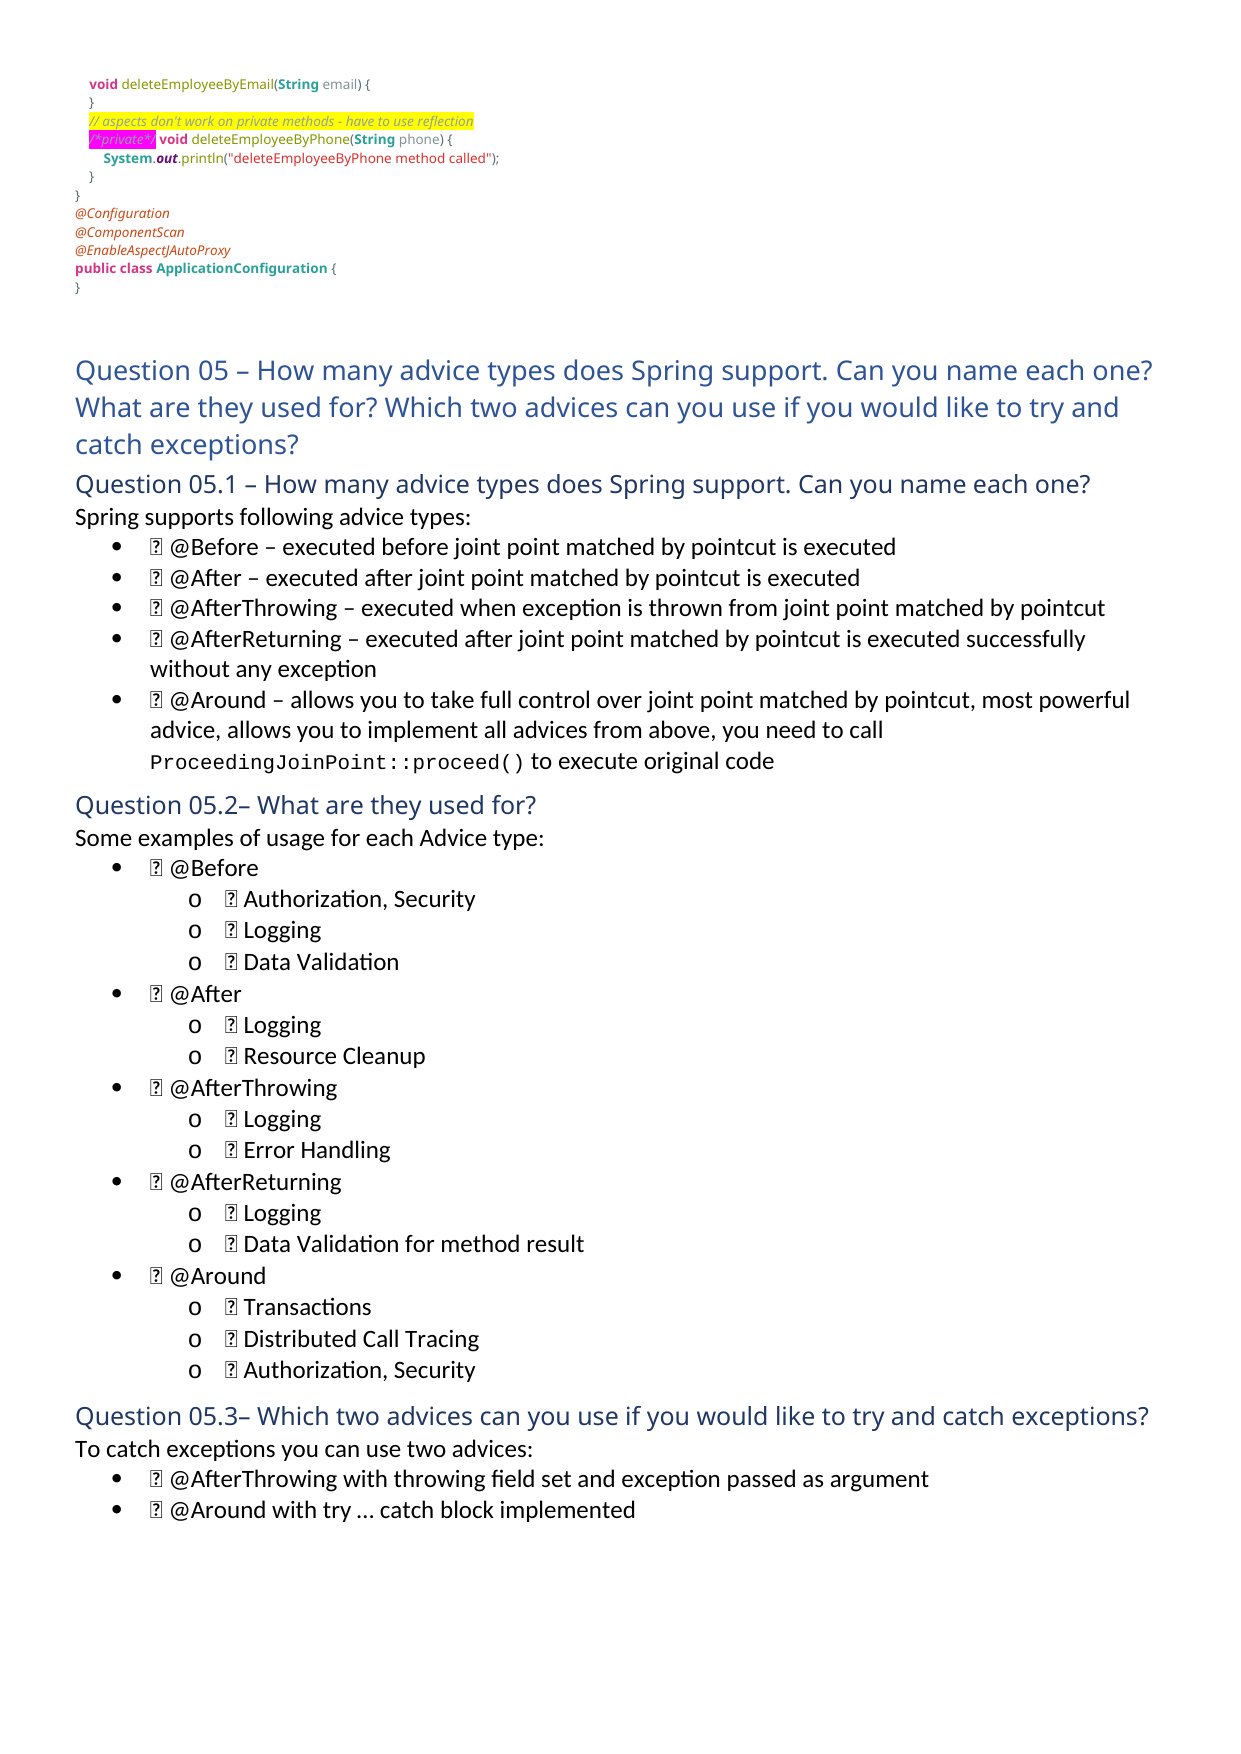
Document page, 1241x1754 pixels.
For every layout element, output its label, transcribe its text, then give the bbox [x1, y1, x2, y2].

list  Data Validation [187, 946, 1165, 978]
list  Logging [187, 1103, 1165, 1134]
list  @AfterReturning – executed after joint point matched by pointcut is executed successfully without any exception [112, 623, 1165, 684]
list  Resource Cleanup [187, 1041, 1165, 1072]
subtitle Question 05 – How many advice types does Spring support. Can you name each one? What are they used for? Which two advices can you use if you would like to try and catch exceptions? [75, 352, 1165, 462]
list  @Around – allows you to take full control over joint point matched by pointcut, most powerful advice, allows you to implement all advices from above, you need to call ProceedingJoinPoint::proceed() to execute original code [112, 684, 1165, 775]
list  @AfterReturning [112, 1166, 1165, 1197]
list  Error Handling [187, 1134, 1165, 1166]
list  @After – executed after joint point matched by pointcut is executed [112, 562, 1165, 592]
list  @AfterThrowing with throwing field set and exception passed as argument [112, 1463, 1165, 1494]
list  Data Validation for method result [187, 1229, 1165, 1260]
text To catch exceptions you can use two advices: [75, 1433, 1165, 1463]
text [75, 75, 1165, 204]
text @Configuration @ComponentScan @EnableAspectJAutoProxy public class ApplicationConfiguration { } [75, 204, 1165, 296]
subtitle Question 05.2– What are they used for? [75, 788, 1165, 822]
subtitle Question 05.1 – How many advice types does Spring support. Can you name each one? [75, 467, 1165, 501]
list  Logging [187, 1009, 1165, 1041]
list  @Before [112, 852, 1165, 883]
list  Authorization, Security [187, 1354, 1165, 1386]
list  @Before – executed before joint point matched by pointcut is executed [112, 531, 1165, 562]
list  @AfterThrowing – executed when exception is thrown from joint point matched by pointcut [112, 592, 1165, 623]
list  @Around [112, 1260, 1165, 1291]
list  Logging [187, 1197, 1165, 1229]
list  Authorization, Security [187, 883, 1165, 915]
text Some examples of usage for each Advice type: [75, 822, 1165, 852]
list  Distributed Call Tracing [187, 1323, 1165, 1354]
subtitle Question 05.3– Which two advices can you use if you would like to try and catch exceptions? [75, 1399, 1165, 1433]
list  Transactions [187, 1291, 1165, 1323]
text Spring supports following advice types: [75, 501, 1165, 531]
list  @After [112, 978, 1165, 1009]
list  @Around with try … catch block implemented [112, 1494, 1165, 1524]
list  @AfterThrowing [112, 1072, 1165, 1103]
list  Logging [187, 915, 1165, 946]
